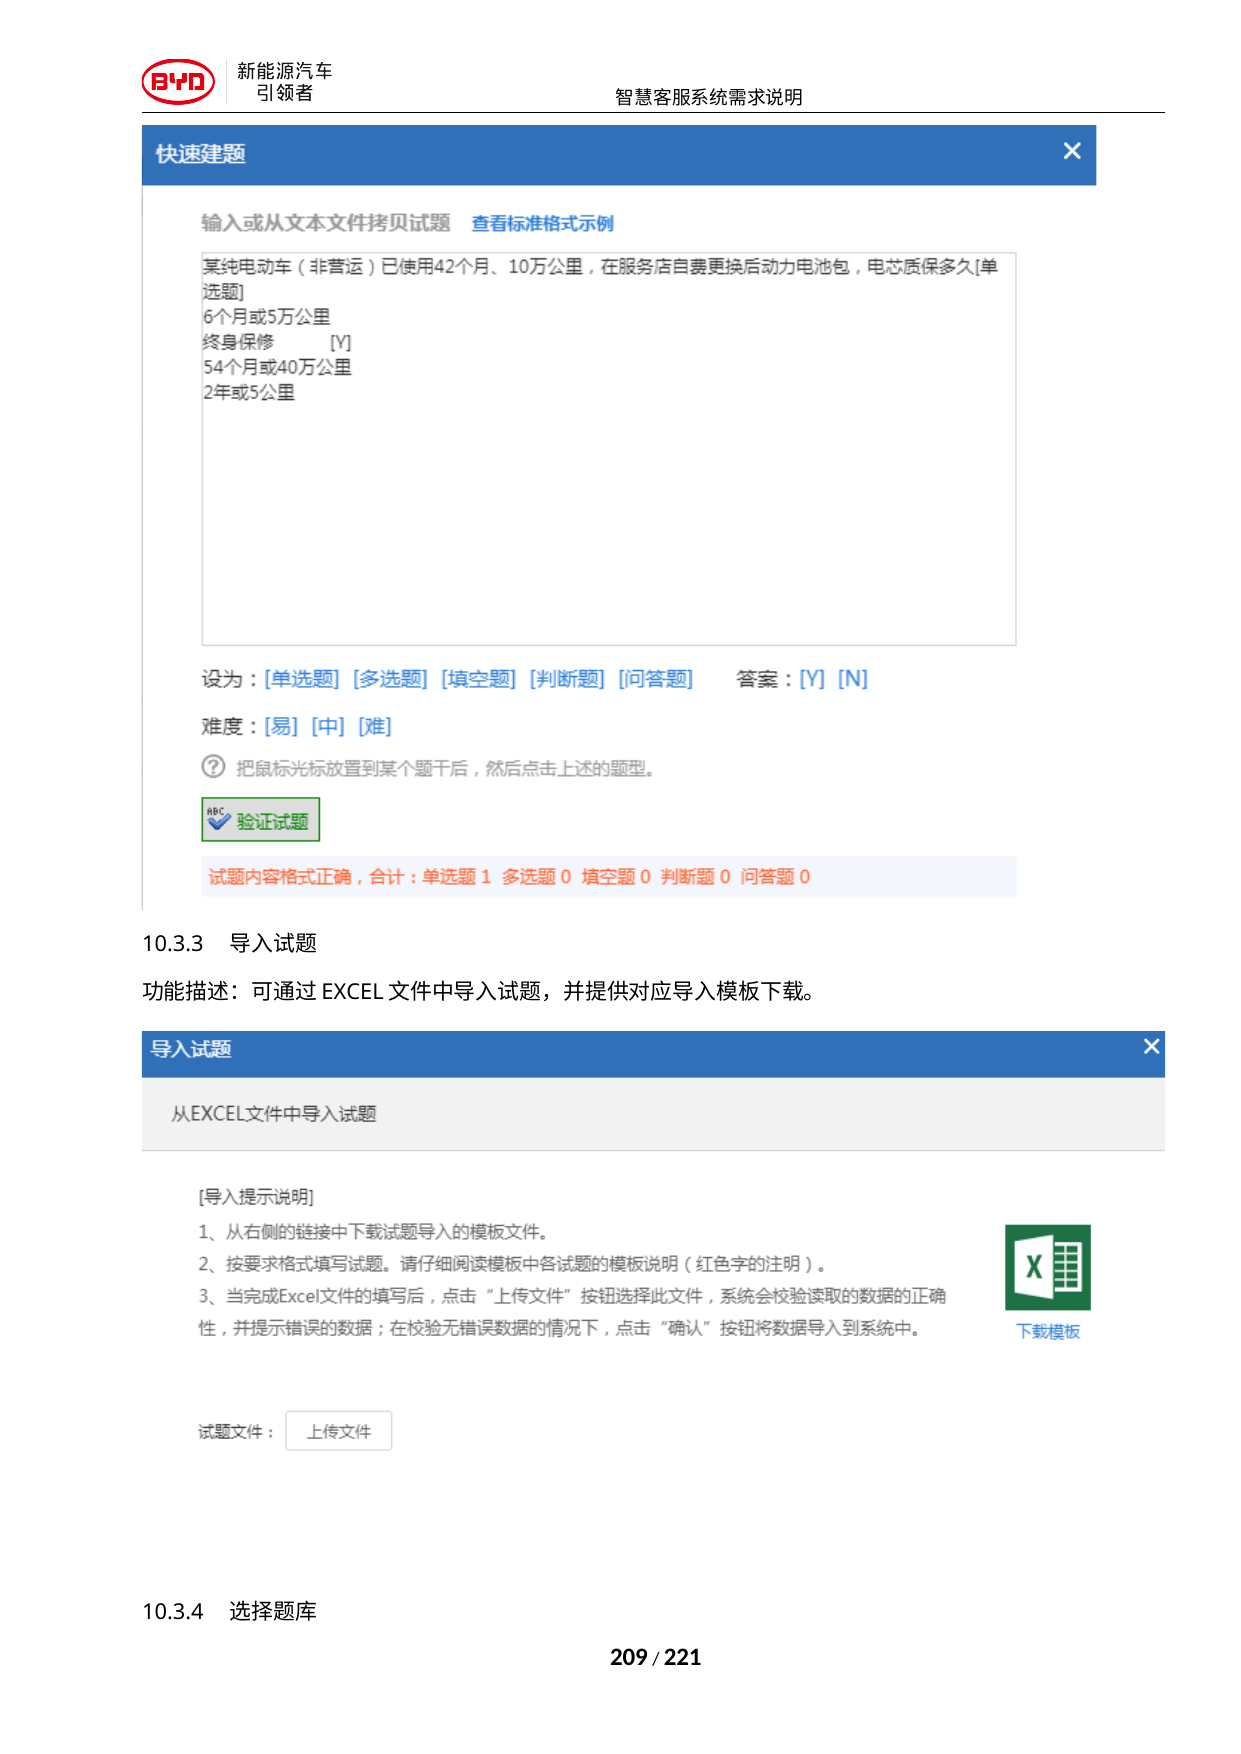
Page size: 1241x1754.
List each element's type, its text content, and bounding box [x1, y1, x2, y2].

list 选择题库 [142, 1594, 1165, 1626]
list 导入试题 [142, 925, 1165, 958]
list 功能描述：可通过EXCEL文件中导入试题，并提供对应导入模板下载。 [142, 974, 1165, 1007]
picture [141, 125, 1097, 910]
picture [141, 1031, 1166, 1570]
picture [141, 59, 332, 105]
